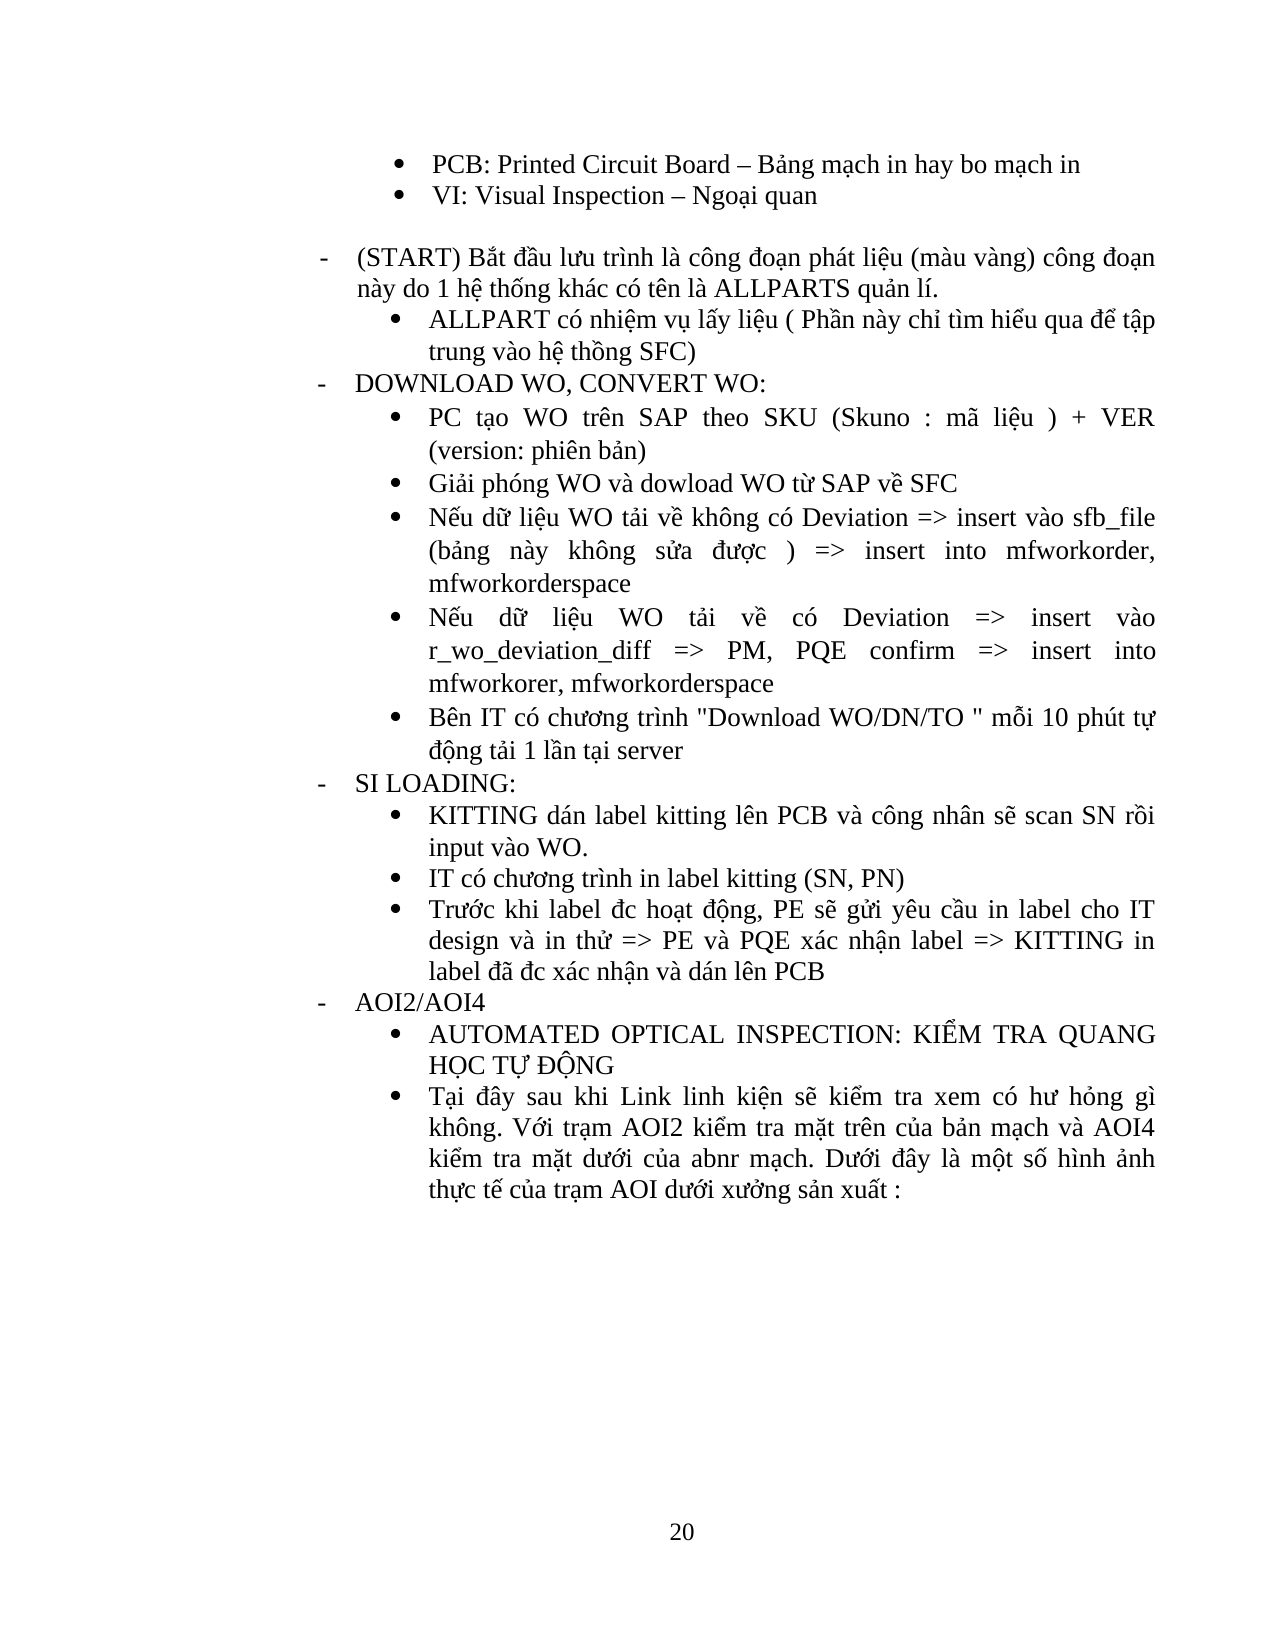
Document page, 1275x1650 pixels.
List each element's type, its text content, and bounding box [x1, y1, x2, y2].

list IT có chương trình in label kitting (SN, PN) [391, 862, 1157, 893]
list VI: Visual Inspection – Ngoại quan [394, 179, 1157, 210]
list DOWNLOAD WO, CONVERT WO: [317, 366, 1157, 399]
list KITTING dán label kitting lên PCB và công nhân sẽ scan SN rồi input vào WO. [391, 799, 1157, 862]
list Nếu dữ liệu WO tải về có Deviation => insert vào r_wo_deviation_diff => PM, PQE confirm => insert into mfworkorer, mfworkorderspace [391, 599, 1157, 699]
list ALLPART có nhiệm vụ lấy liệu ( Phần này chỉ tìm hiểu qua để tập trung vào hệ thồng SFC) [391, 304, 1157, 366]
list Nếu dữ liệu WO tải về không có Deviation => insert vào sfb_file (bảng này không sửa được ) => insert into mfworkorder, mfworkorderspace [391, 499, 1157, 599]
list PC tạo WO trên SAP theo SKU (Skuno : mã liệu ) + VER (version: phiên bản) [391, 399, 1157, 466]
list Tại đây sau khi Link linh kiện sẽ kiểm tra xem có hư hỏng gì không. Với trạm AOI2 kiểm tra mặt trên của bản mạch và AOI4 kiểm tra mặt dưới của abnr mạch. Dưới đây là một số hình ảnh thực tế của trạm AOI dưới xưởng sản xuất : [391, 1080, 1157, 1205]
list SI LOADING: [317, 766, 1157, 799]
list AUTOMATED OPTICAL INSPECTION: KIỂM TRA QUANG HỌC TỰ ĐỘNG [391, 1018, 1157, 1080]
list PCB: Printed Circuit Board – Bảng mạch in hay bo mạch in [394, 148, 1157, 179]
list Bên IT có chương trình "Download WO/DN/TO " mỗi 10 phút tự động tải 1 lần tại server [391, 699, 1157, 766]
list Giải phóng WO và dowload WO từ SAP về SFC [391, 466, 1157, 499]
list Trước khi label đc hoạt động, PE sẽ gửi yêu cầu in label cho IT design và in thử => PE và PQE xác nhận label => KITTING in label đã đc xác nhận và dán lên PCB [391, 893, 1157, 987]
list ΑΟΙ2/ΑΟΙ4 [317, 987, 1157, 1018]
list (START) Bắt đầu lưu trình là công đoạn phát liệu (màu vàng) công đoạn này do 1 hệ thống khác có tên là ALLPARTS quản lí. [319, 241, 1157, 304]
